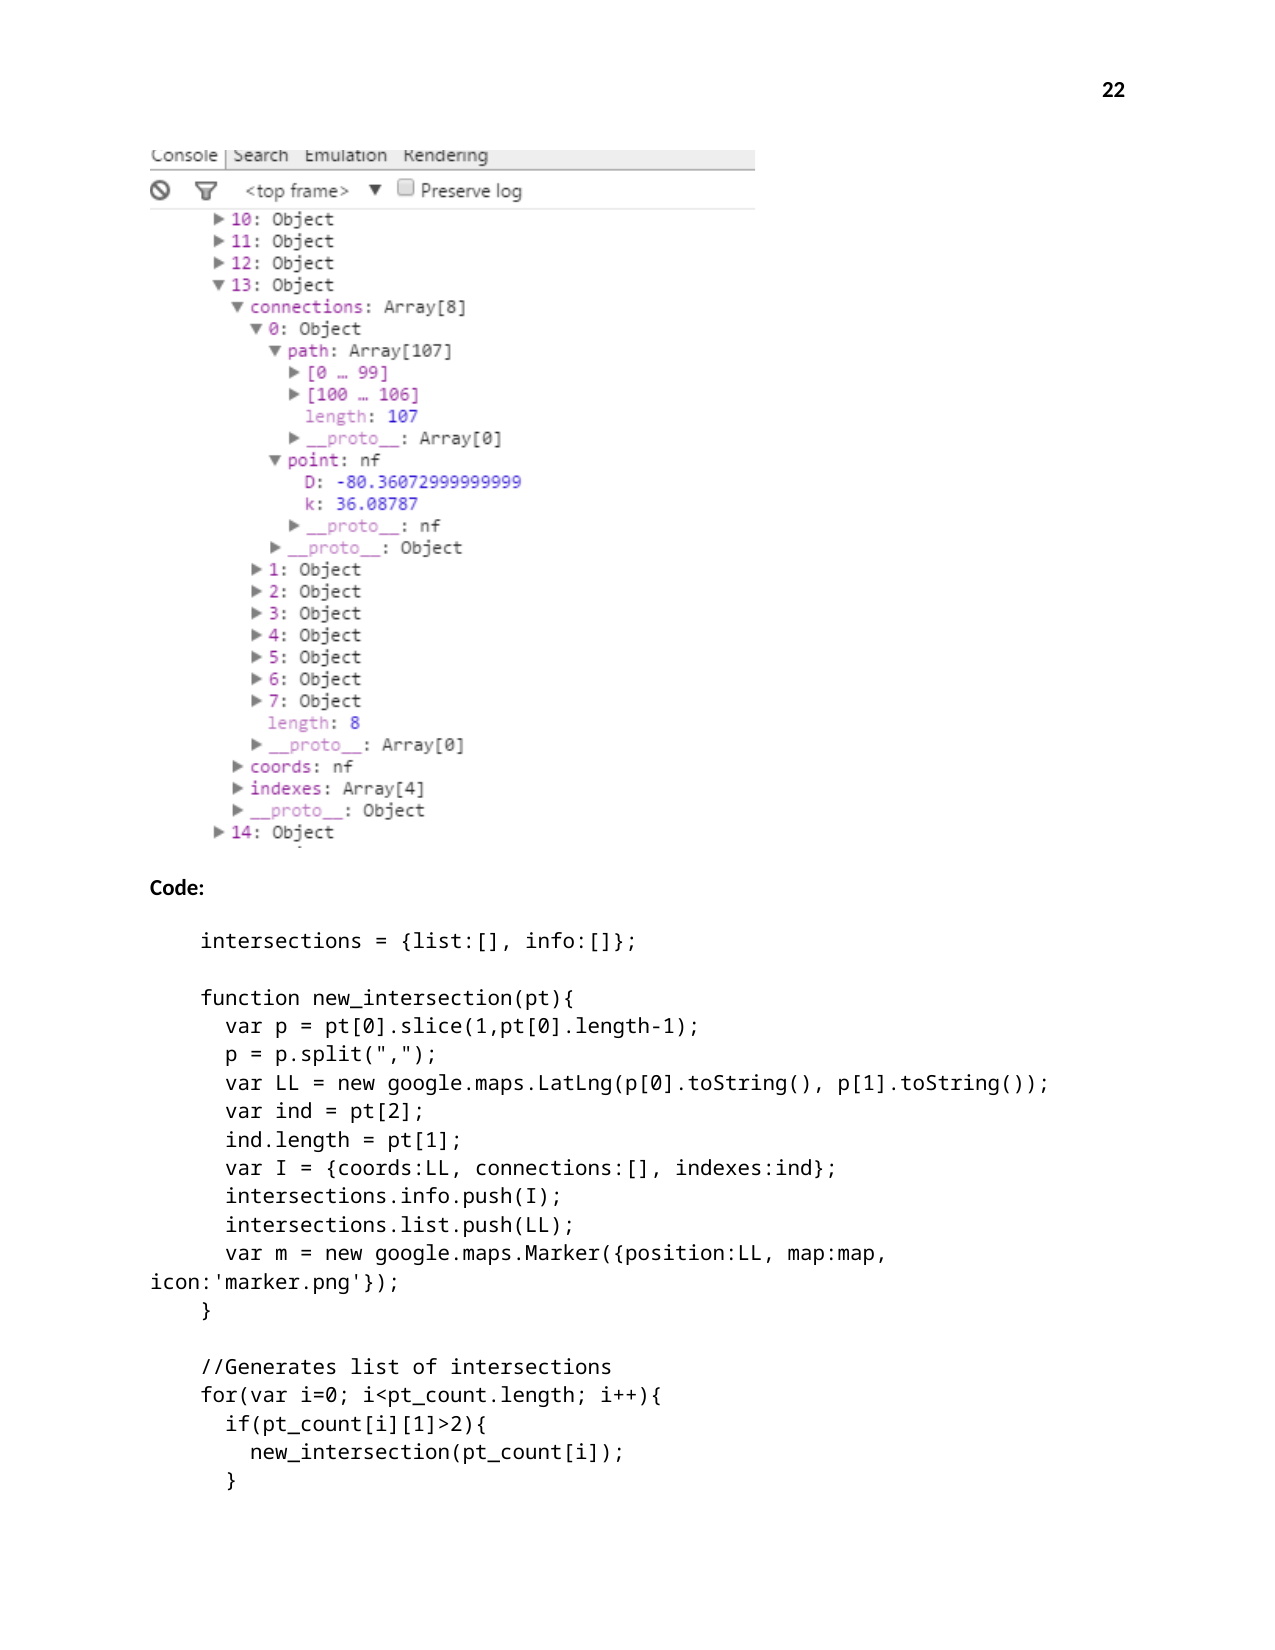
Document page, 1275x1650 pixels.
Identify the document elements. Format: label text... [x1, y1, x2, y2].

text var LL = new google.maps.LatLng(p[0].toString(), p[1].toString()); [150, 1068, 1125, 1096]
text intersections = {list:[], info:[]}; [150, 926, 1125, 954]
text Code: [150, 873, 1125, 901]
picture [150, 150, 756, 848]
text intersections.info.push(I); [150, 1182, 1125, 1210]
text new_intersection(pt_count[i]); [150, 1437, 1125, 1466]
text } [150, 1466, 1125, 1494]
text var m = new google.maps.Marker({position:LL, map:map, icon:'marker.png'}); [150, 1238, 1125, 1295]
text if(pt_count[i][1]>2){ [150, 1409, 1125, 1437]
text ind.length = pt[1]; [150, 1125, 1125, 1153]
text var ind = pt[2]; [150, 1096, 1125, 1125]
text for(var i=0; i<pt_count.length; i++){ [150, 1380, 1125, 1409]
text } [150, 1295, 1125, 1324]
text p = p.split(","); [150, 1039, 1125, 1068]
text intersections.list.push(LL); [150, 1210, 1125, 1238]
text var I = {coords:LL, connections:[], indexes:ind}; [150, 1153, 1125, 1182]
text function new_intersection(pt){ [150, 983, 1125, 1011]
text //Generates list of intersections [150, 1352, 1125, 1380]
text var p = pt[0].slice(1,pt[0].length-1); [150, 1011, 1125, 1039]
